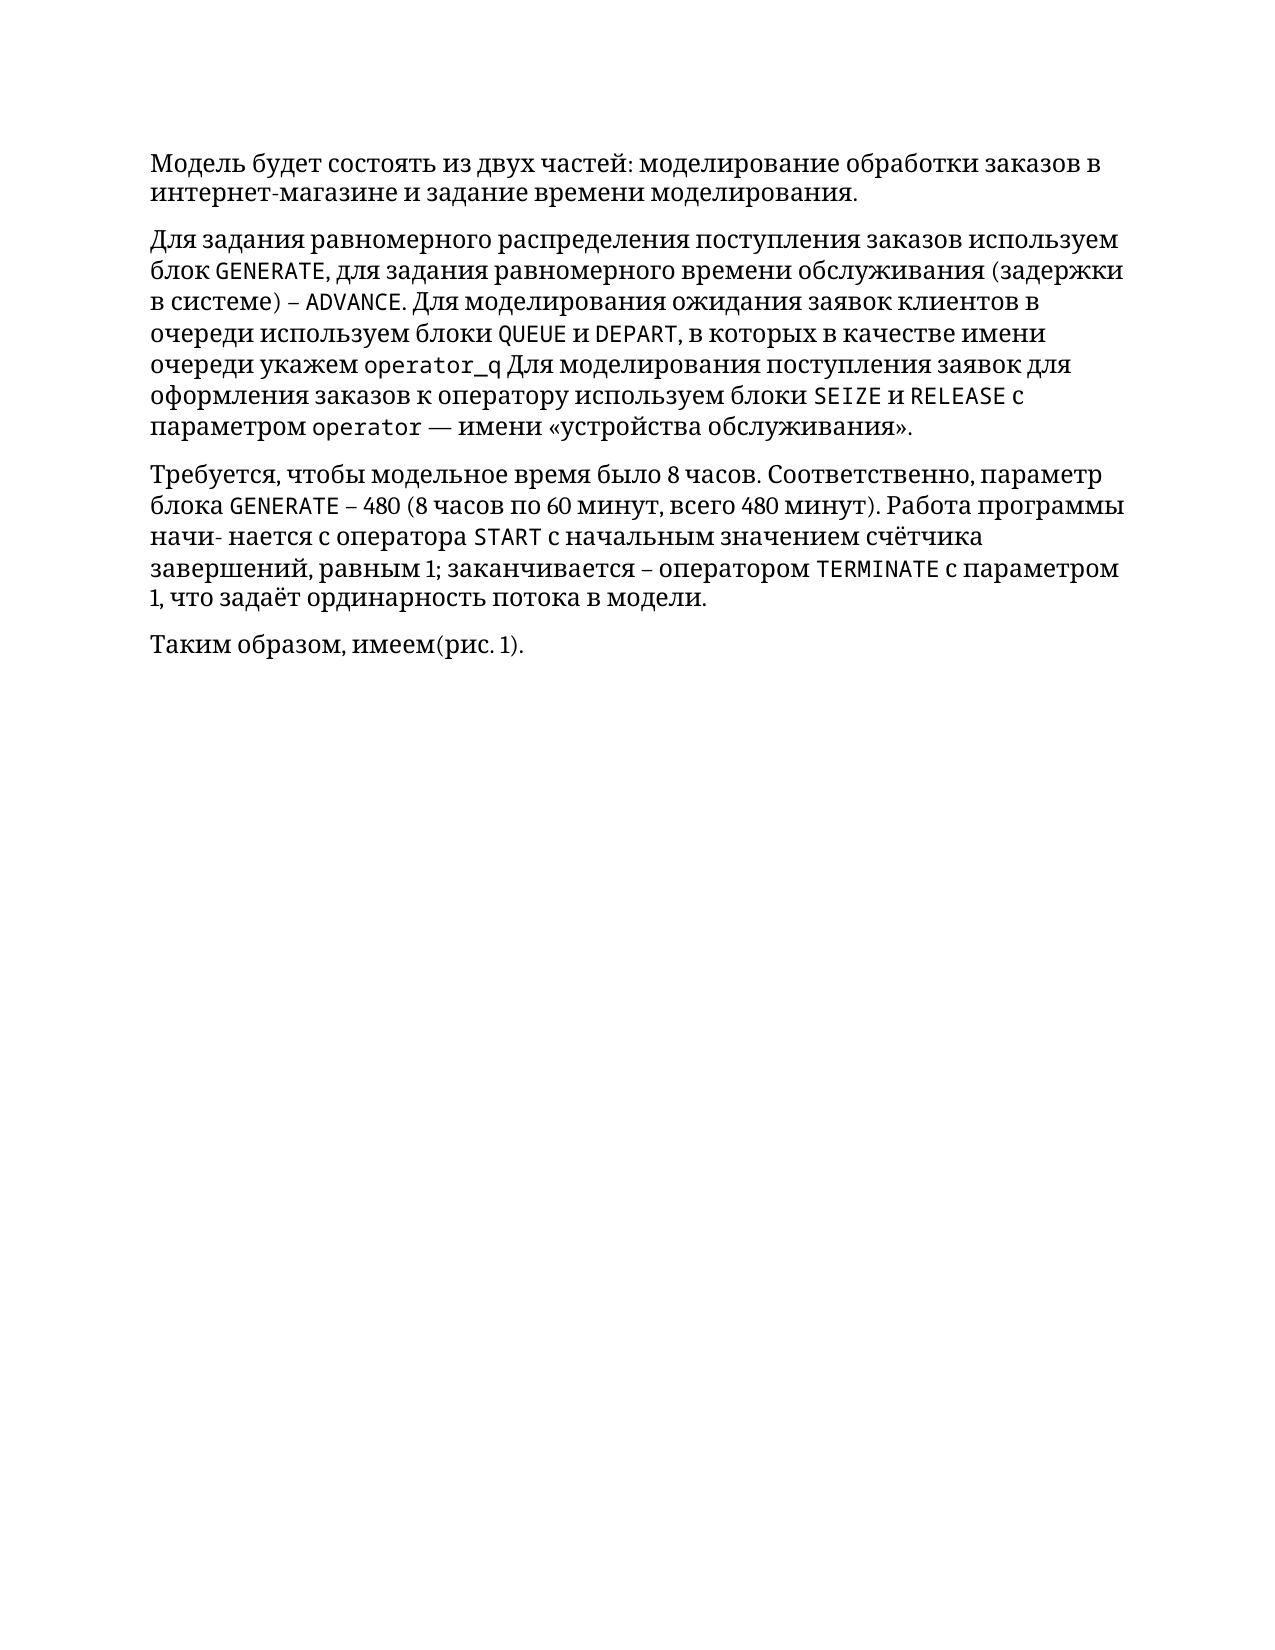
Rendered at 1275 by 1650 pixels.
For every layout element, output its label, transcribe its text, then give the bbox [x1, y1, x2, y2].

text Для задания равномерного распределения поступления заказов используем блок GENERATE, для задания равномерного времени обслуживания (задержки в системе) – ADVANCE. Для моделирования ожидания заявок клиентов в очереди используем блоки QUEUE и DEPART, в которых в качестве имени очереди укажем operator_q Для моделирования поступления заявок для оформления заказов к оператору используем блоки SEIZE и RELEASE с параметром operator — имени «устройства обслуживания». [150, 226, 1125, 442]
text Модель будет состоять из двух частей: моделирование обработки заказов в интернет-магазине и задание времени моделирования. [150, 150, 1125, 207]
text Требуется, чтобы модельное время было 8 часов. Соответственно, параметр блока GENERATE – 480 (8 часов по 60 минут, всего 480 минут). Работа программы начи- нается с оператора START с начальным значением счётчика завершений, равным 1; заканчивается – оператором TERMINATE с параметром 1, что задаёт ординарность потока в модели. [150, 461, 1125, 612]
text Таким образом, имеем(рис. 1). [150, 631, 1125, 660]
